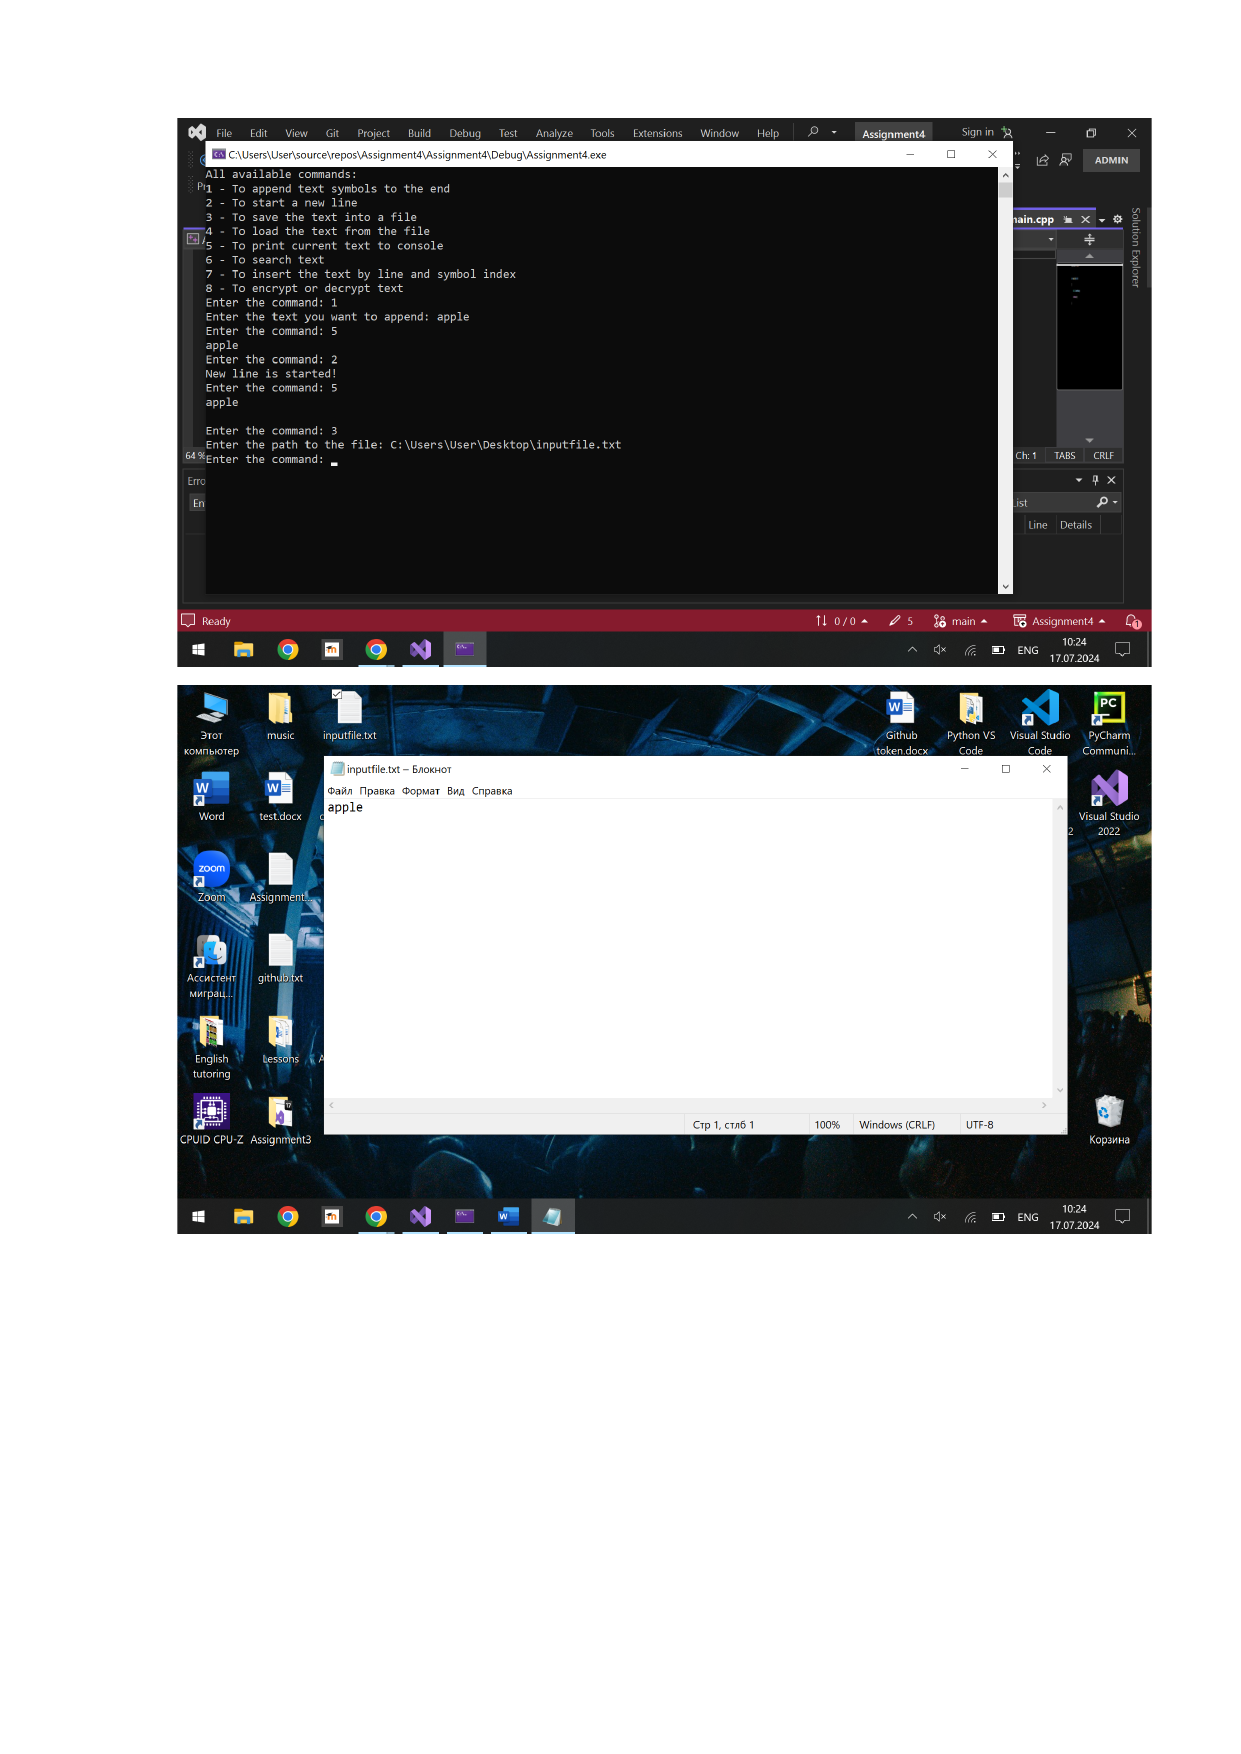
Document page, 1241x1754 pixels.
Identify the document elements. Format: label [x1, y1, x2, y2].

picture [177, 118, 1152, 667]
picture [177, 685, 1152, 1234]
